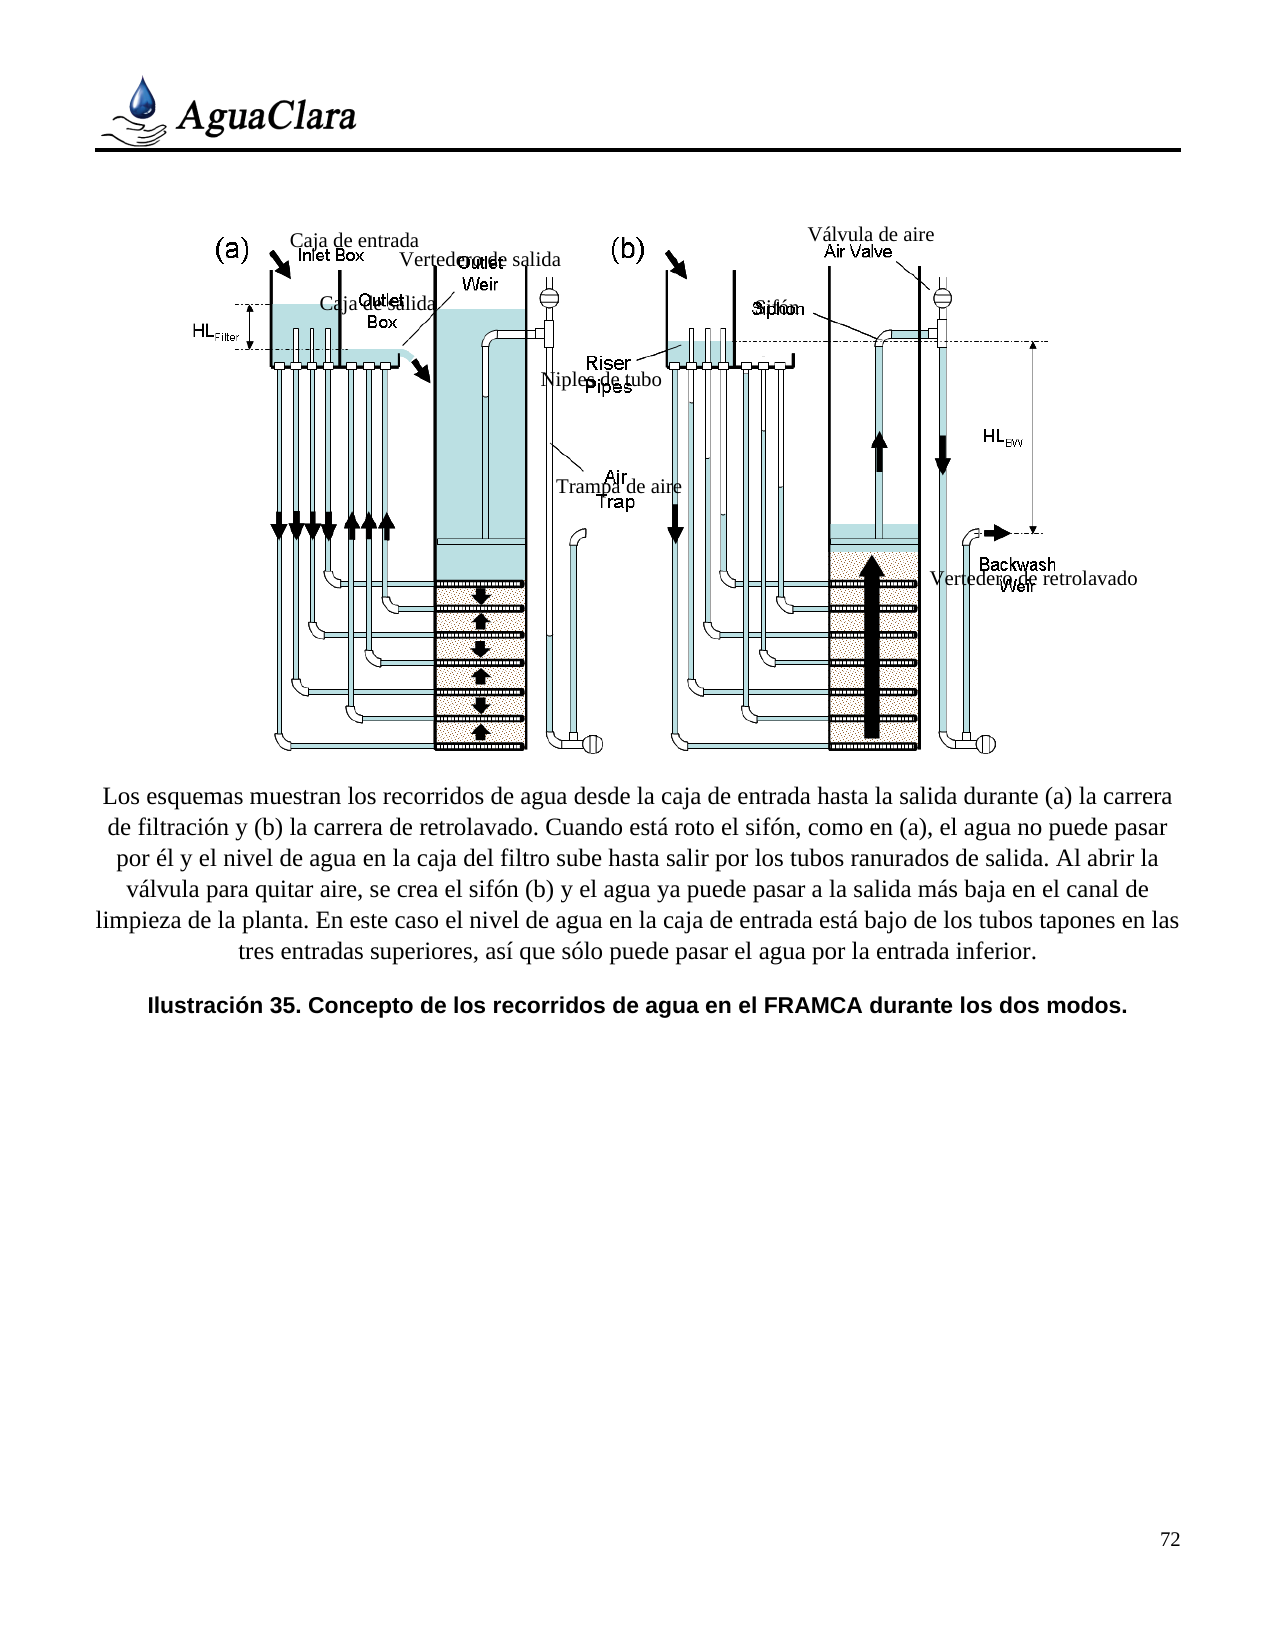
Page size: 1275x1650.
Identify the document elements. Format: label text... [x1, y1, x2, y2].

picture [94, 75, 373, 148]
picture [183, 224, 1076, 754]
text Los esquemas muestran los recorridos de agua desde la caja de entrada hasta la salida durante (a) la carrera de filtración y (b) la carrera de retrolavado. Cuando está roto el sifón, como en (a), el agua no puede pasar por él y el nivel de agua en la caja del filtro sube hasta salir por los tubos ranurados de salida. Al abrir la válvula para quitar aire, se crea el sifón (b) y el agua ya puede pasar a la salida más baja en el canal de limpieza de la planta. En este caso el nivel de agua en la caja de entrada está bajo de los tubos tapones en las tres entradas superiores, así que sólo puede pasar el agua por la entrada inferior. [94, 781, 1181, 965]
text Ilustración 35. Concepto de los recorridos de agua en el FRAMCA durante los dos modos. [94, 992, 1181, 1019]
